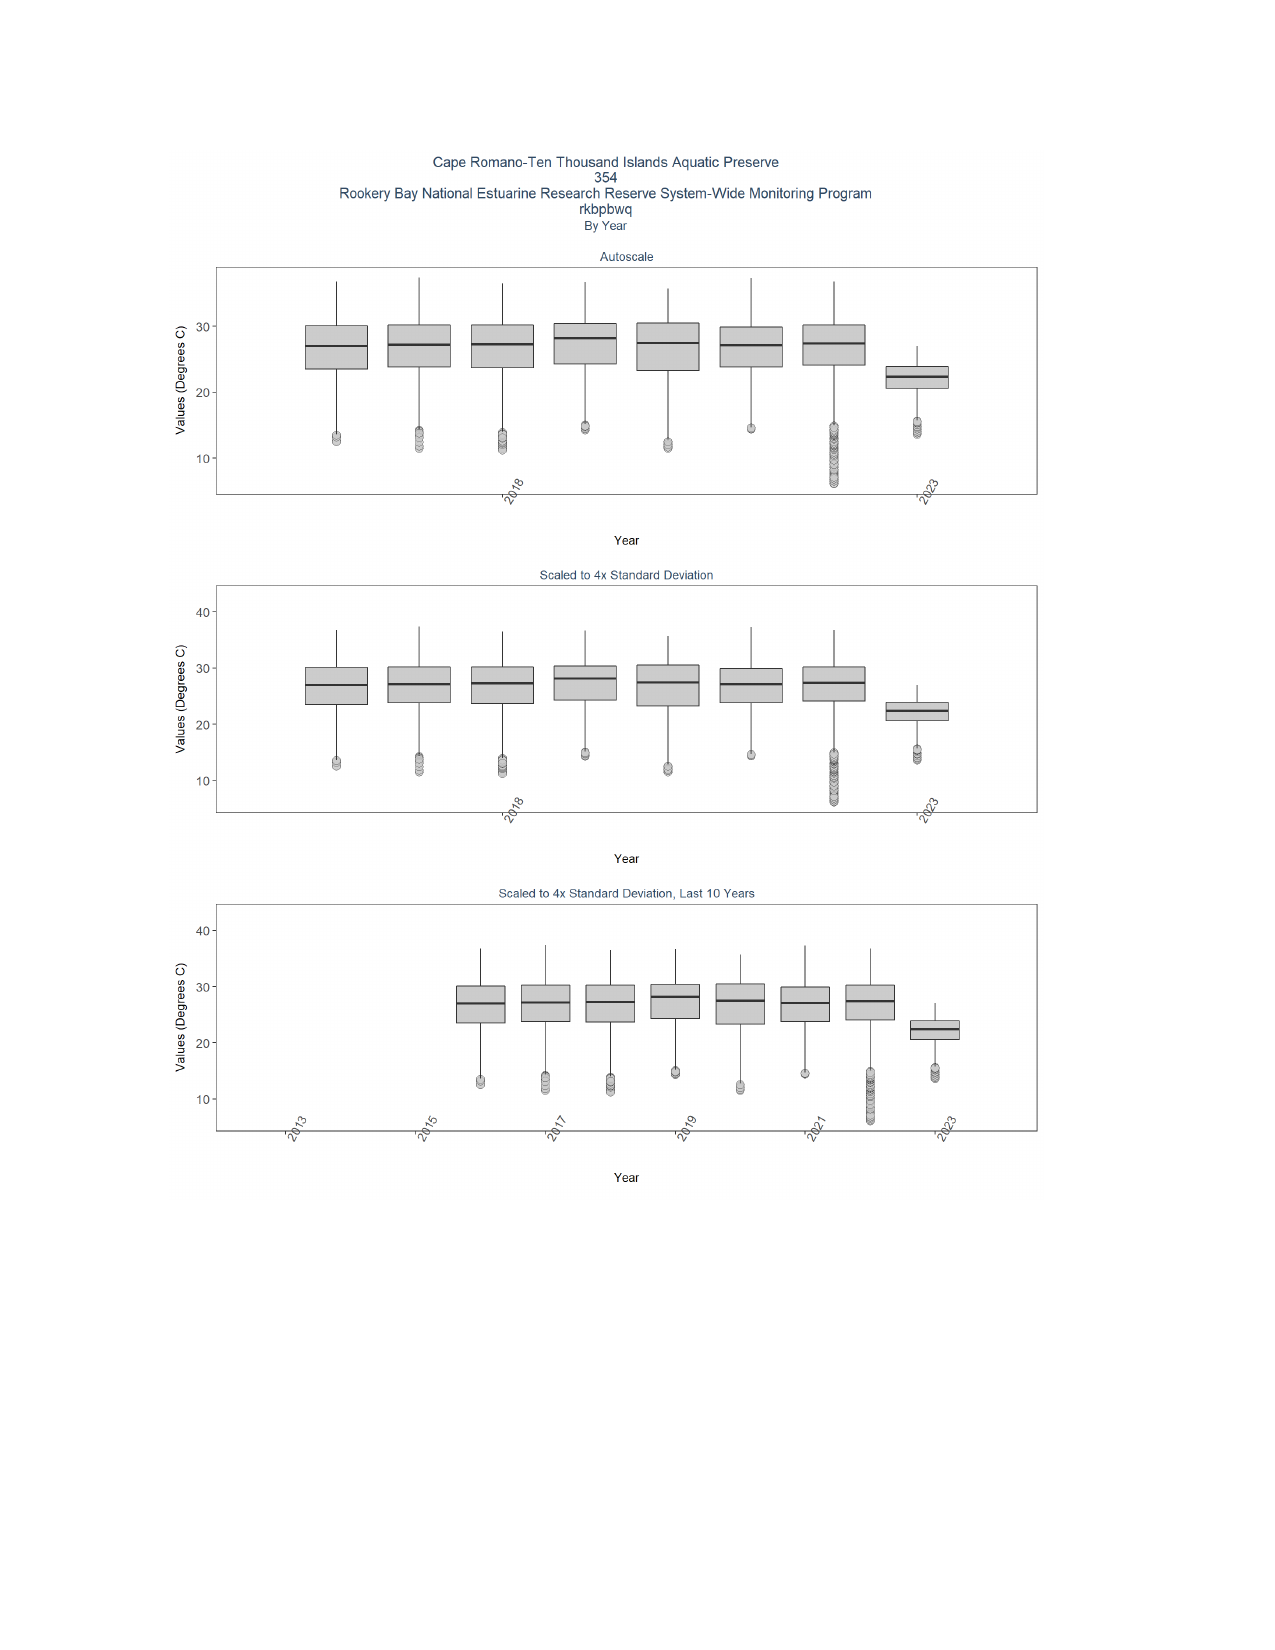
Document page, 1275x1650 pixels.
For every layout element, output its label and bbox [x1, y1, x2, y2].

picture [168, 150, 1044, 1200]
